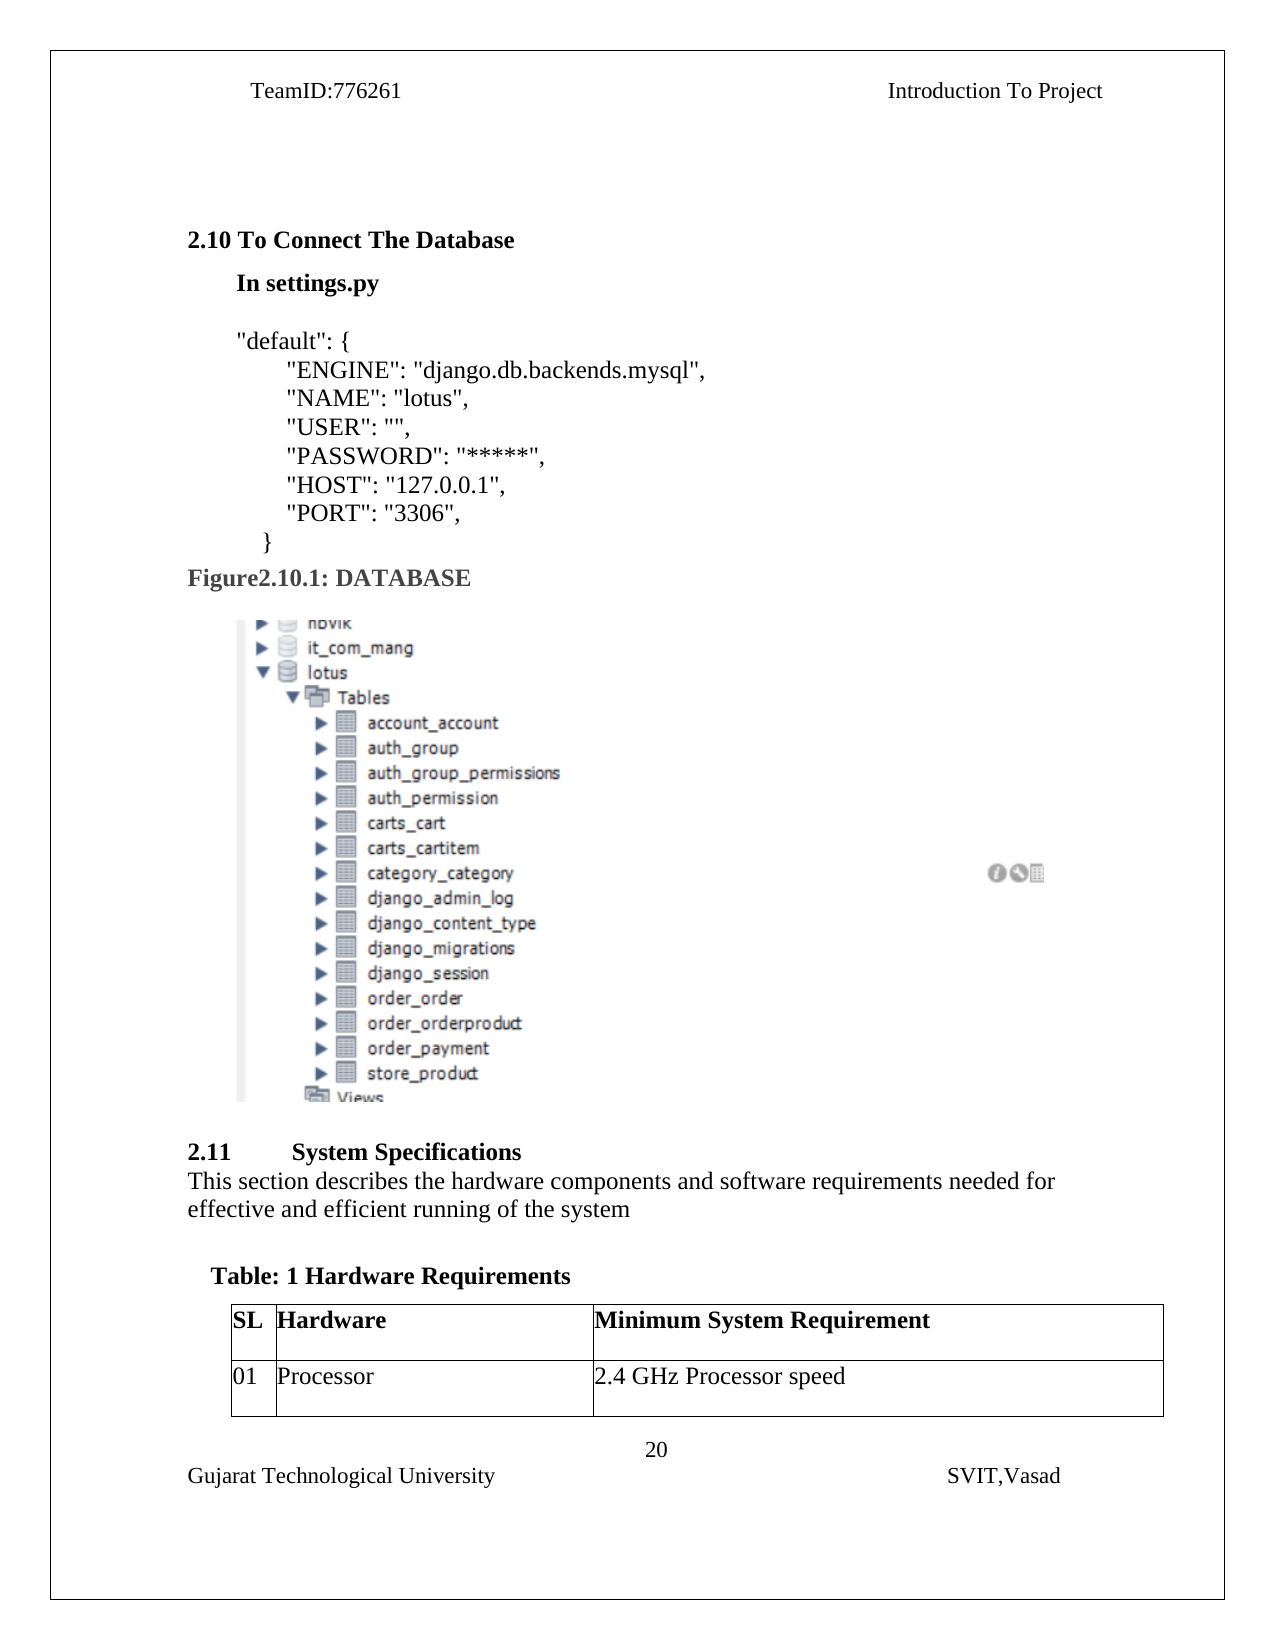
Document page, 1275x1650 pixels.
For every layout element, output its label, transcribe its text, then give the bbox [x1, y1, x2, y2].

table_header Hardware [277, 1305, 593, 1360]
table_header SL [232, 1305, 276, 1360]
list In settings.py [236, 268, 1125, 297]
list "PORT": "3306", [236, 498, 1125, 527]
table_header Minimum System Requirement [594, 1305, 1163, 1360]
subtitle System Specifications [187, 1137, 844, 1166]
table_cell 2.4 GHz Processor speed [594, 1361, 1163, 1416]
table_cell 01 [232, 1361, 276, 1416]
list "default": { [236, 326, 1125, 355]
list "PASSWORD": "*****", [236, 441, 1125, 470]
list "NAME": "lotus", [236, 383, 1125, 412]
list "HOST": "127.0.0.1", [236, 470, 1125, 498]
text This section describes the hardware components and software requirements needed for effective and efficient running of the system [187, 1166, 1125, 1223]
list "ENGINE": "django.db.backends.mysql", [236, 355, 1125, 383]
list "USER": "", [236, 412, 1125, 441]
table_cell Processor [277, 1361, 593, 1416]
picture [236, 620, 1044, 1102]
subtitle Figure2.10.1: DATABASE [187, 563, 859, 592]
list } [236, 527, 1125, 556]
subtitle Table: 1 Hardware Requirements [210, 1261, 844, 1290]
text 2.10 To Connect The Database [187, 225, 1125, 254]
